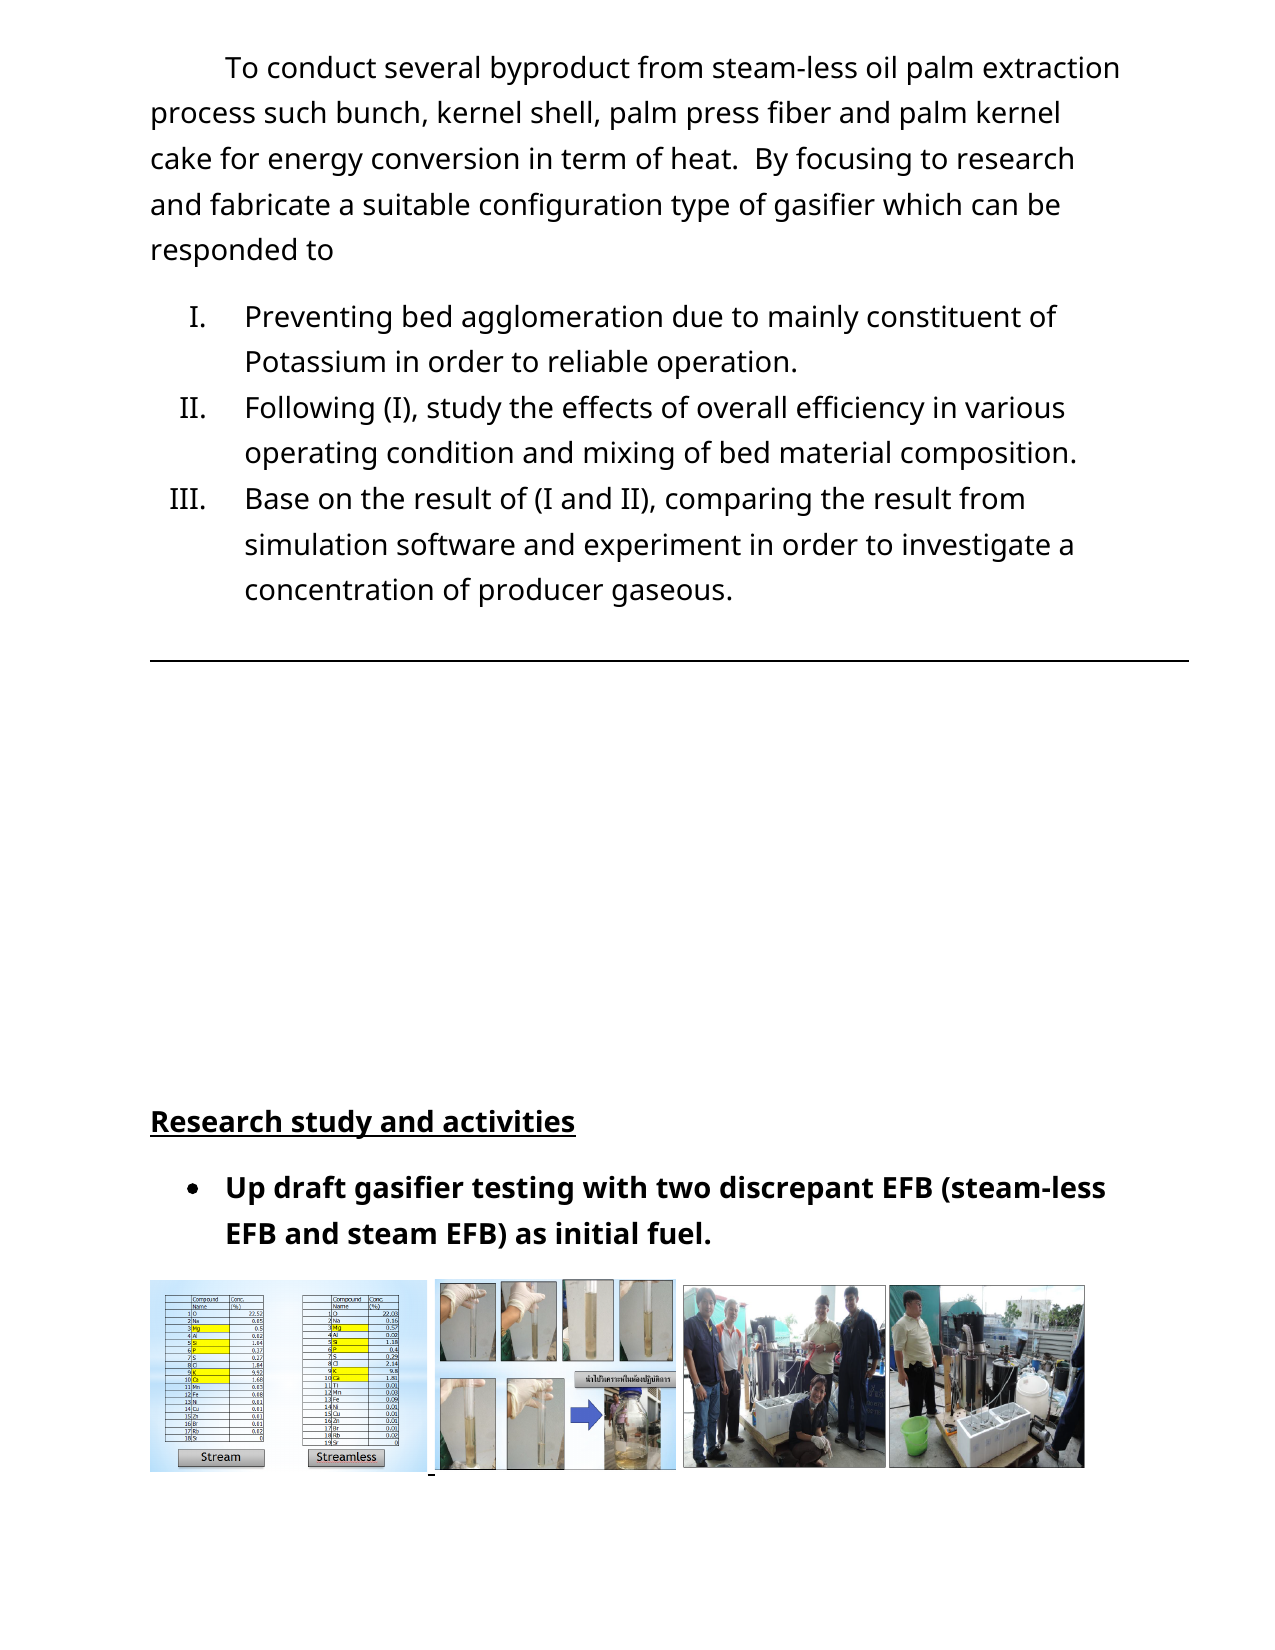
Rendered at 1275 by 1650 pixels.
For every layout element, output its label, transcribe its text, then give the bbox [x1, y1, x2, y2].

list Base on the result of (I and II), comparing the result from simulation software and experiment in order to investigate a concentration of producer gaseous. [207, 478, 1125, 609]
text To conduct several byproduct from steam-less oil palm extraction process such bunch, kernel shell, palm press fiber and palm kernel cake for energy conversion in term of heat. By focusing to research and fabricate a suitable configuration type of gasifier which can be responded to [150, 47, 1125, 269]
list Up draft gasifier testing with two discrepant EFB (steam-less EFB and steam EFB) as initial fuel. [187, 1168, 1125, 1253]
list Preventing bed agglomeration due to mainly constituent of Potassium in order to reliable operation. [207, 296, 1125, 381]
picture [150, 1280, 428, 1472]
list Following (I), study the effects of overall efficiency in various operating condition and mixing of bed material composition. [207, 387, 1125, 472]
text Research study and activities [150, 1101, 1125, 1141]
picture [681, 1280, 1087, 1472]
picture [434, 1279, 676, 1472]
